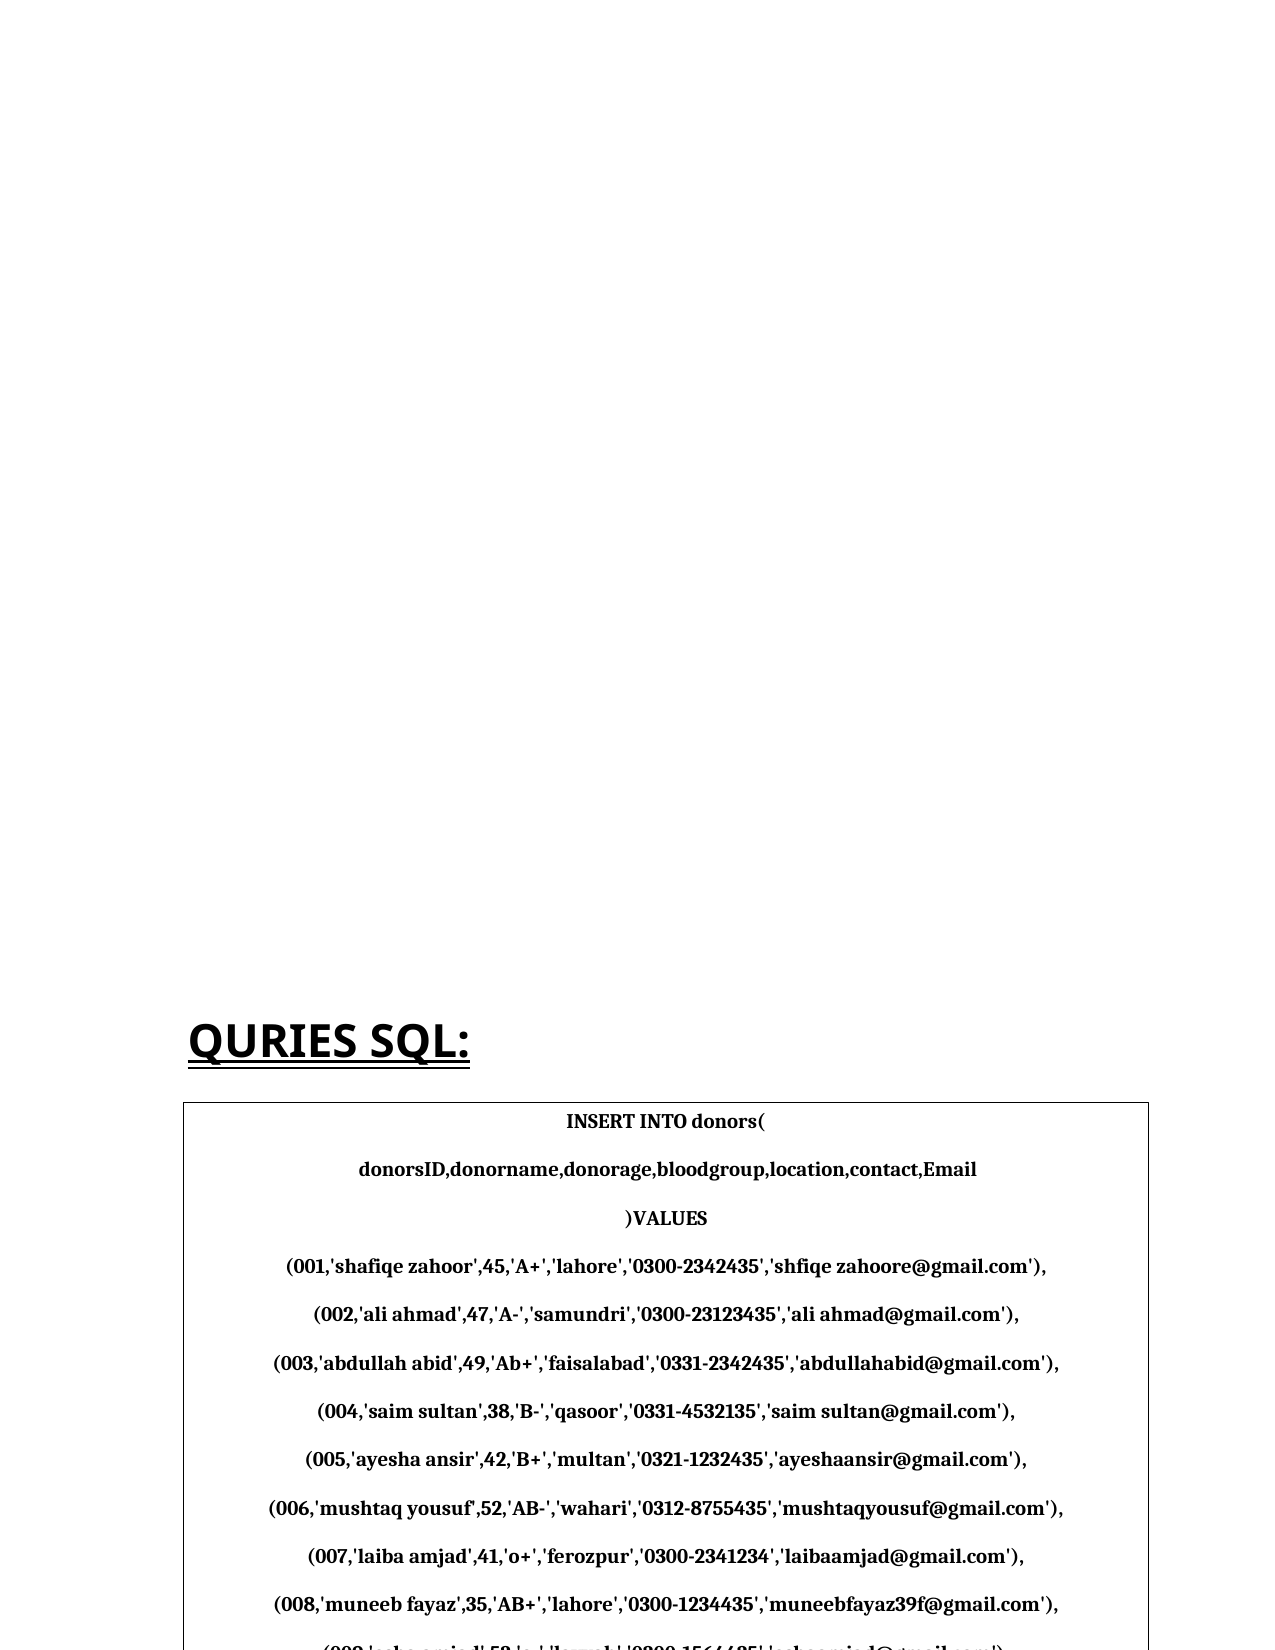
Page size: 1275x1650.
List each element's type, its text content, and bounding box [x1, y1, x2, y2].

text QURIES SQL: [187, 1009, 1087, 1071]
